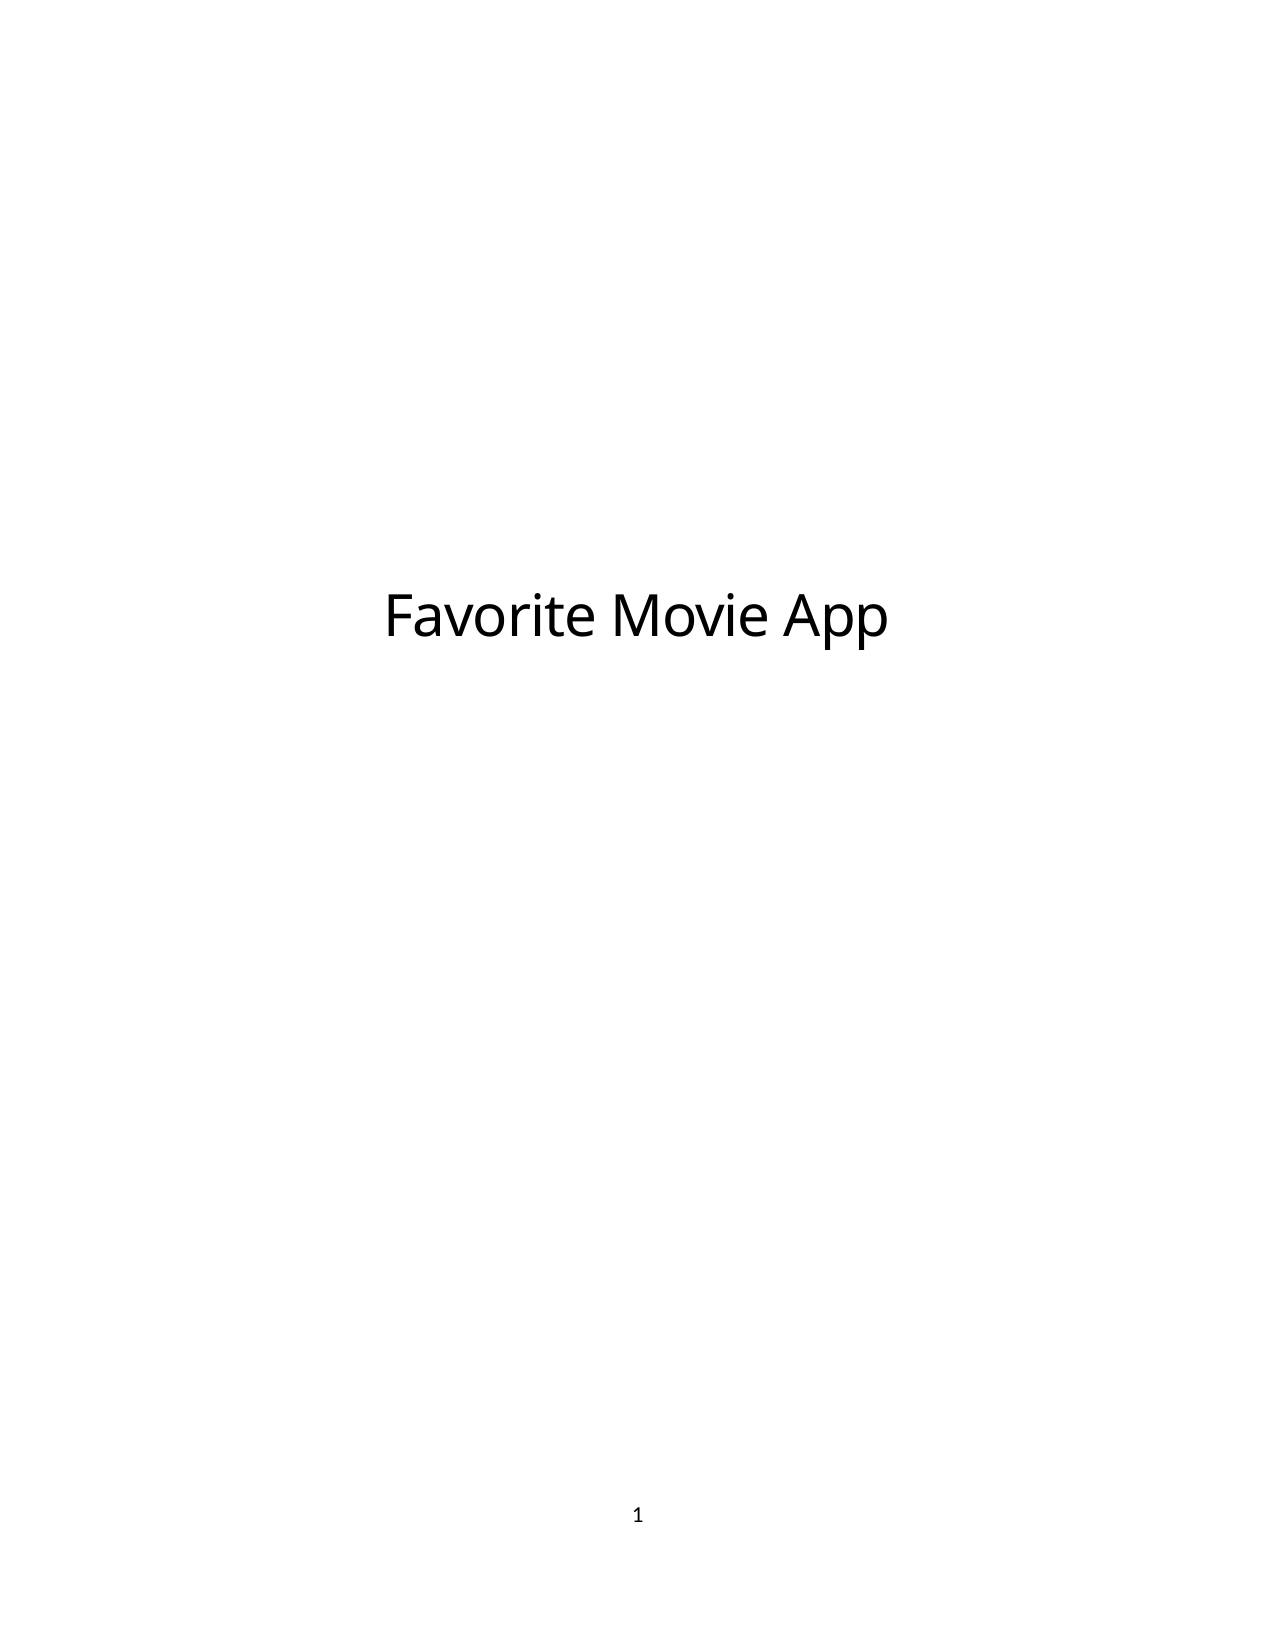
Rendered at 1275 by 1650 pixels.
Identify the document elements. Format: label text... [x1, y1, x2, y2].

title Favorite Movie App [150, 574, 1125, 654]
